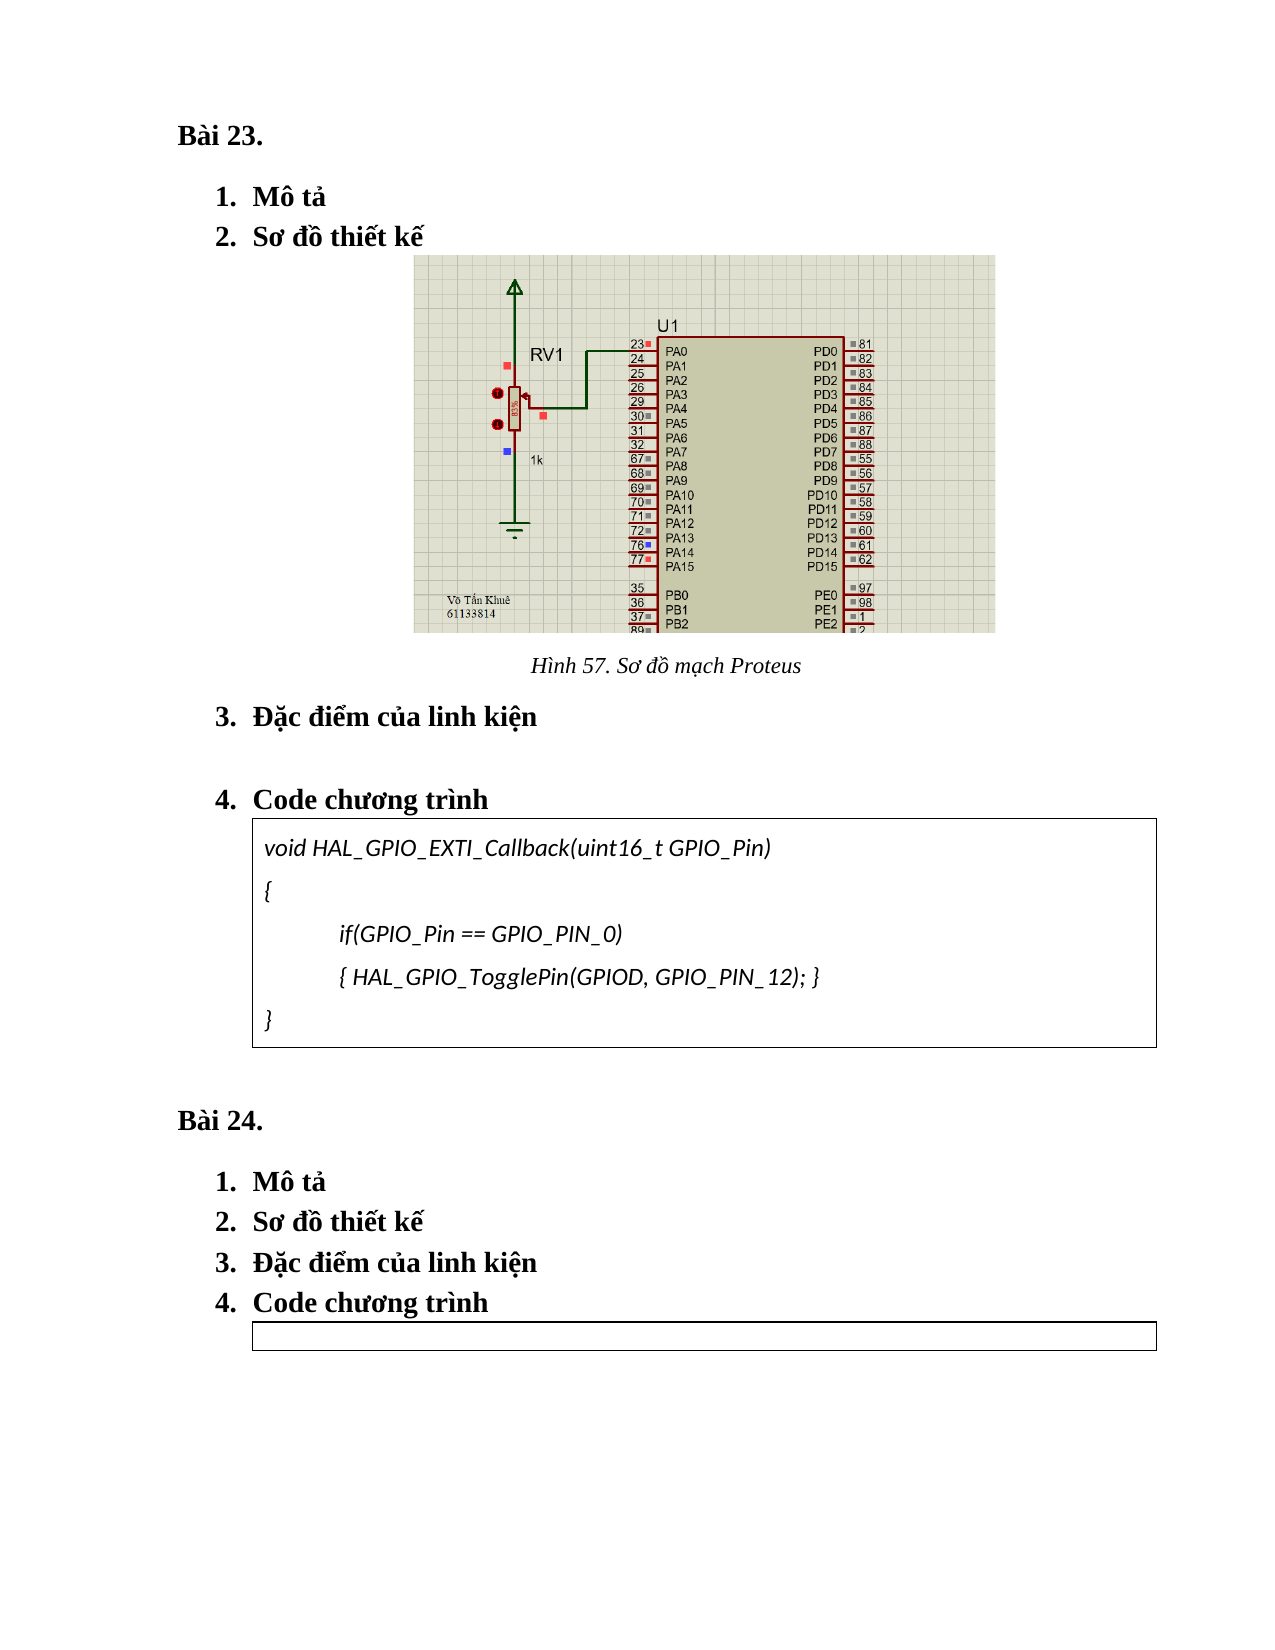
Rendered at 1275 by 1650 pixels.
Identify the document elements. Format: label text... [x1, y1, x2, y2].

subtitle Mô tả [215, 179, 1157, 213]
picture [413, 255, 996, 633]
subtitle Bài 23. [177, 118, 1157, 152]
subtitle Bài 24. [177, 1103, 1157, 1137]
subtitle Code chương trình [215, 1285, 1157, 1319]
subtitle Sơ đồ thiết kế [215, 219, 1157, 253]
table_header void HAL_GPIO_EXTI_Callback(uint16_t GPIO_Pin) { if(GPIO_Pin == GPIO_PIN_0) { HAL_GPIO_TogglePin(GPIOD, GPIO_PIN_12); } } [253, 819, 1156, 1047]
table_header [253, 1323, 1156, 1350]
text Hình 57. Sơ đồ mạch Proteus [177, 652, 1157, 678]
subtitle Mô tả [215, 1164, 1157, 1198]
subtitle Sơ đồ thiết kế [215, 1204, 1157, 1238]
subtitle Đặc điểm của linh kiện [215, 699, 1157, 733]
subtitle Code chương trình [215, 782, 1157, 816]
subtitle Đặc điểm của linh kiện [215, 1245, 1157, 1278]
